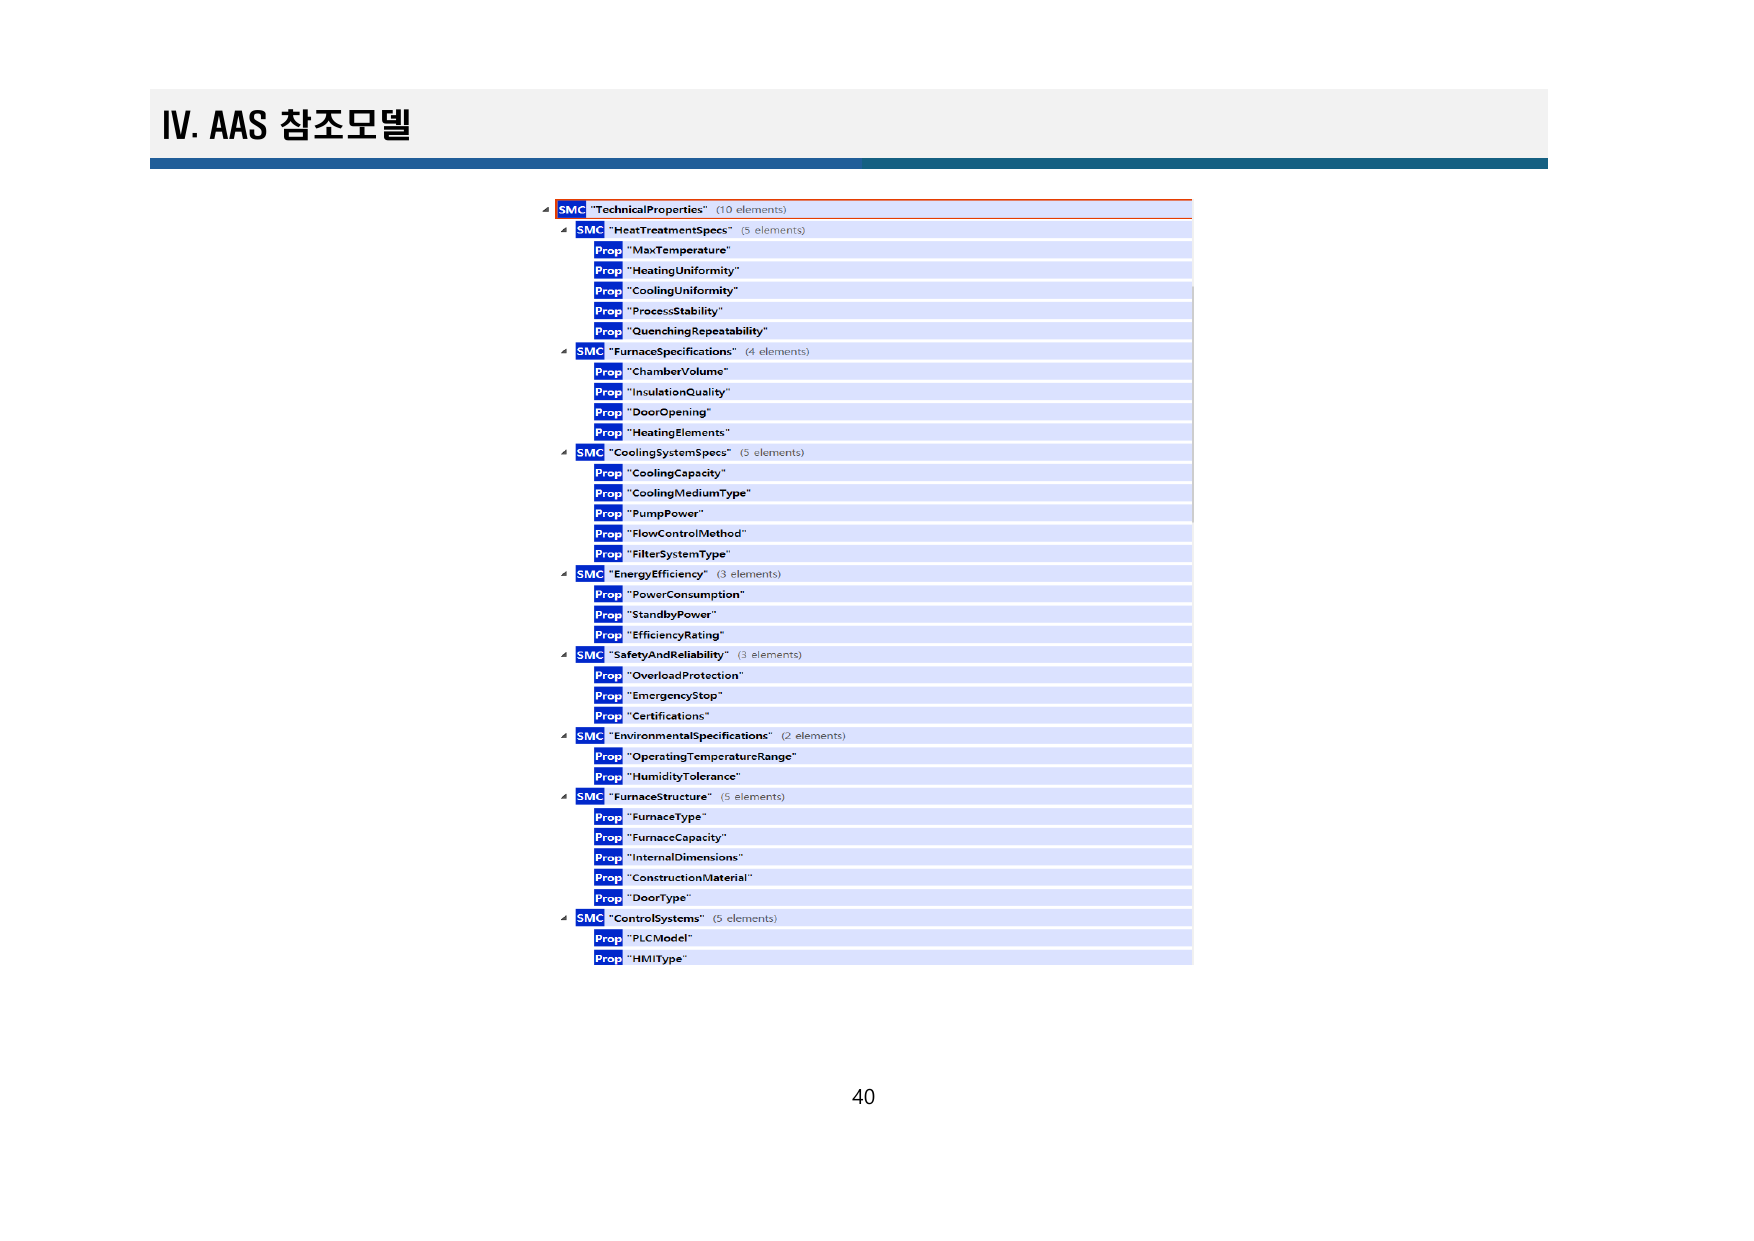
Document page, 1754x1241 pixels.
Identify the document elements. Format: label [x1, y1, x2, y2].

picture [533, 199, 1194, 965]
table_header [150, 197, 1577, 996]
